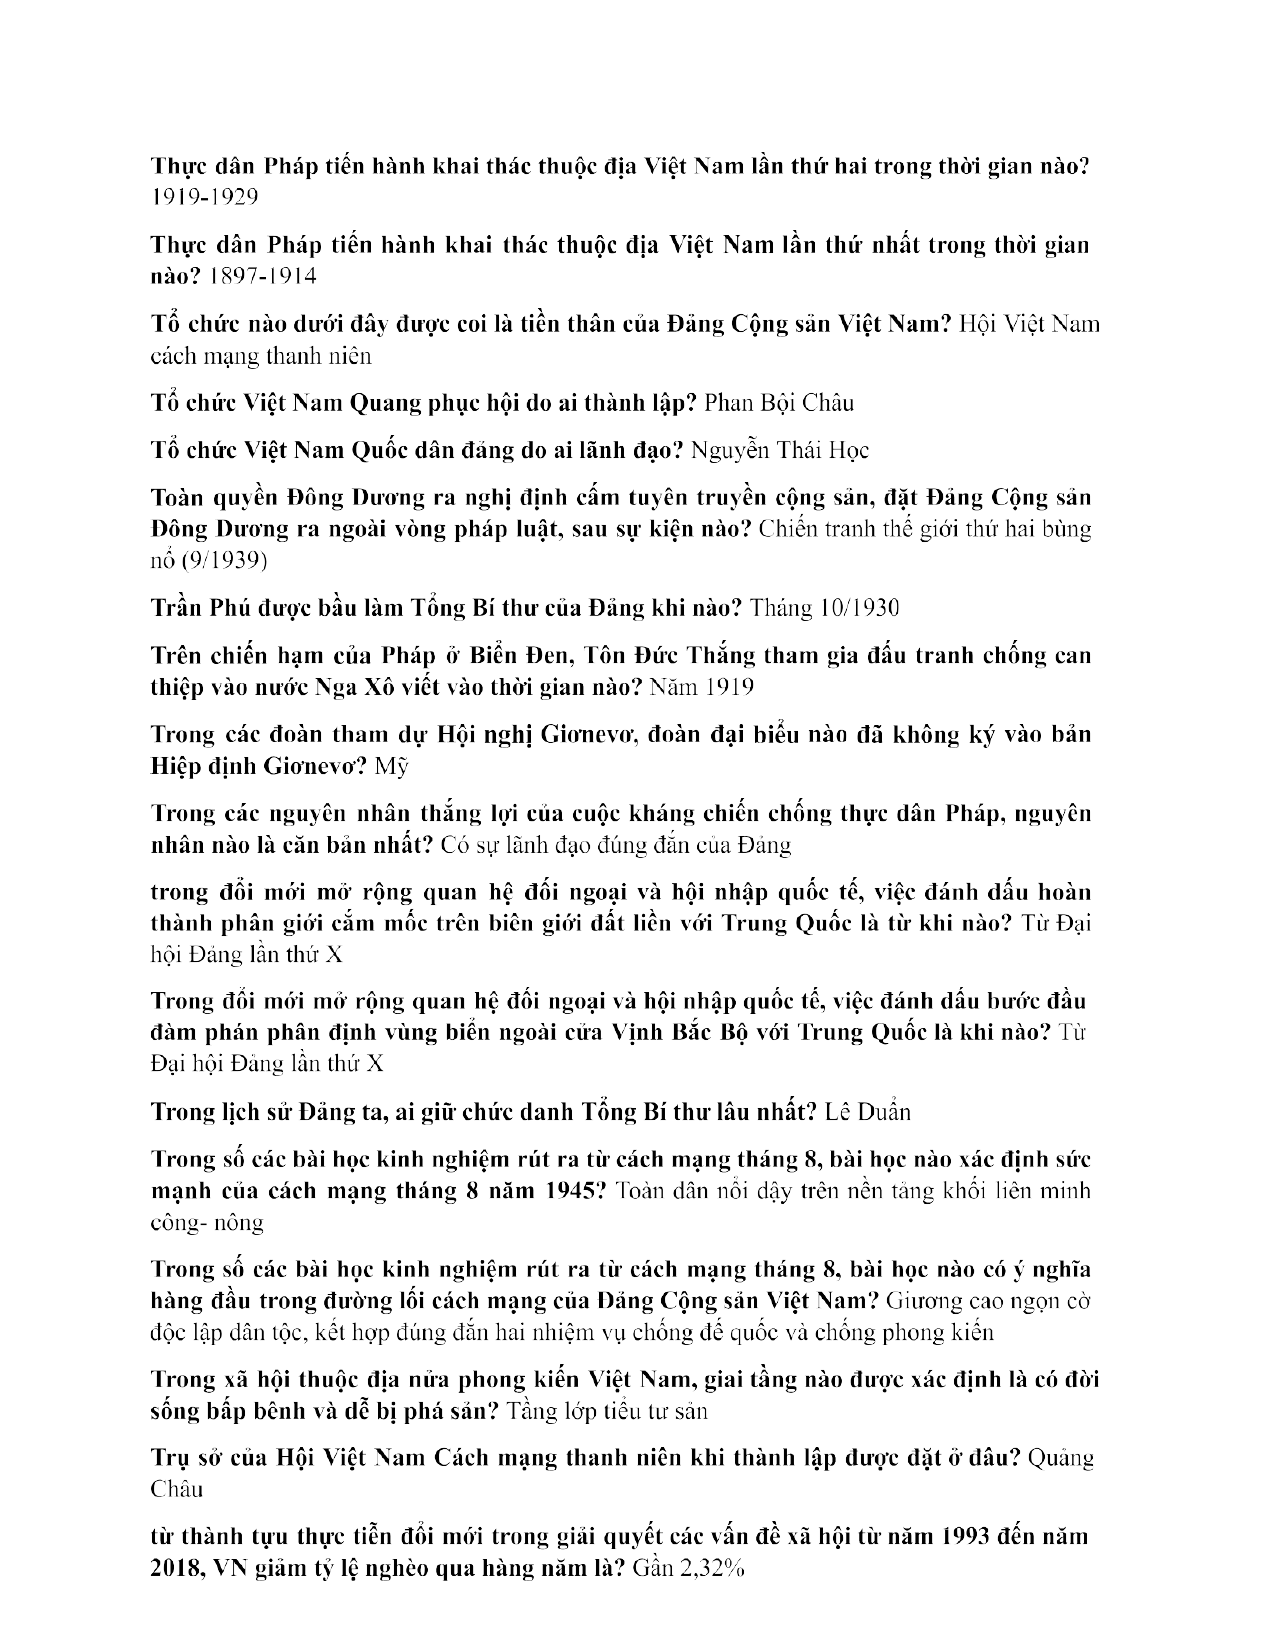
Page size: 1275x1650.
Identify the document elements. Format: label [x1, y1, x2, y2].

picture [150, 234, 321, 284]
picture [969, 724, 995, 748]
picture [150, 640, 1091, 700]
picture [151, 1096, 911, 1125]
picture [151, 308, 1100, 369]
picture [825, 230, 1088, 258]
picture [150, 482, 1091, 573]
picture [1004, 724, 1041, 742]
picture [150, 724, 475, 779]
picture [893, 724, 959, 748]
picture [151, 1144, 1091, 1235]
picture [753, 719, 799, 743]
picture [782, 230, 816, 253]
picture [151, 387, 854, 416]
picture [150, 987, 1086, 1076]
picture [150, 877, 1091, 967]
picture [150, 1521, 1088, 1581]
picture [151, 1447, 1094, 1497]
picture [381, 235, 435, 253]
picture [711, 724, 744, 747]
picture [445, 235, 548, 253]
picture [151, 435, 869, 463]
picture [484, 724, 532, 748]
picture [150, 1254, 1091, 1345]
picture [626, 235, 774, 258]
picture [1051, 724, 1091, 742]
picture [857, 725, 883, 743]
picture [331, 230, 372, 253]
picture [557, 235, 617, 258]
picture [541, 724, 638, 747]
picture [648, 724, 700, 742]
picture [151, 152, 1089, 205]
picture [151, 1364, 1099, 1424]
picture [808, 724, 847, 742]
picture [151, 798, 1091, 858]
picture [151, 592, 899, 621]
